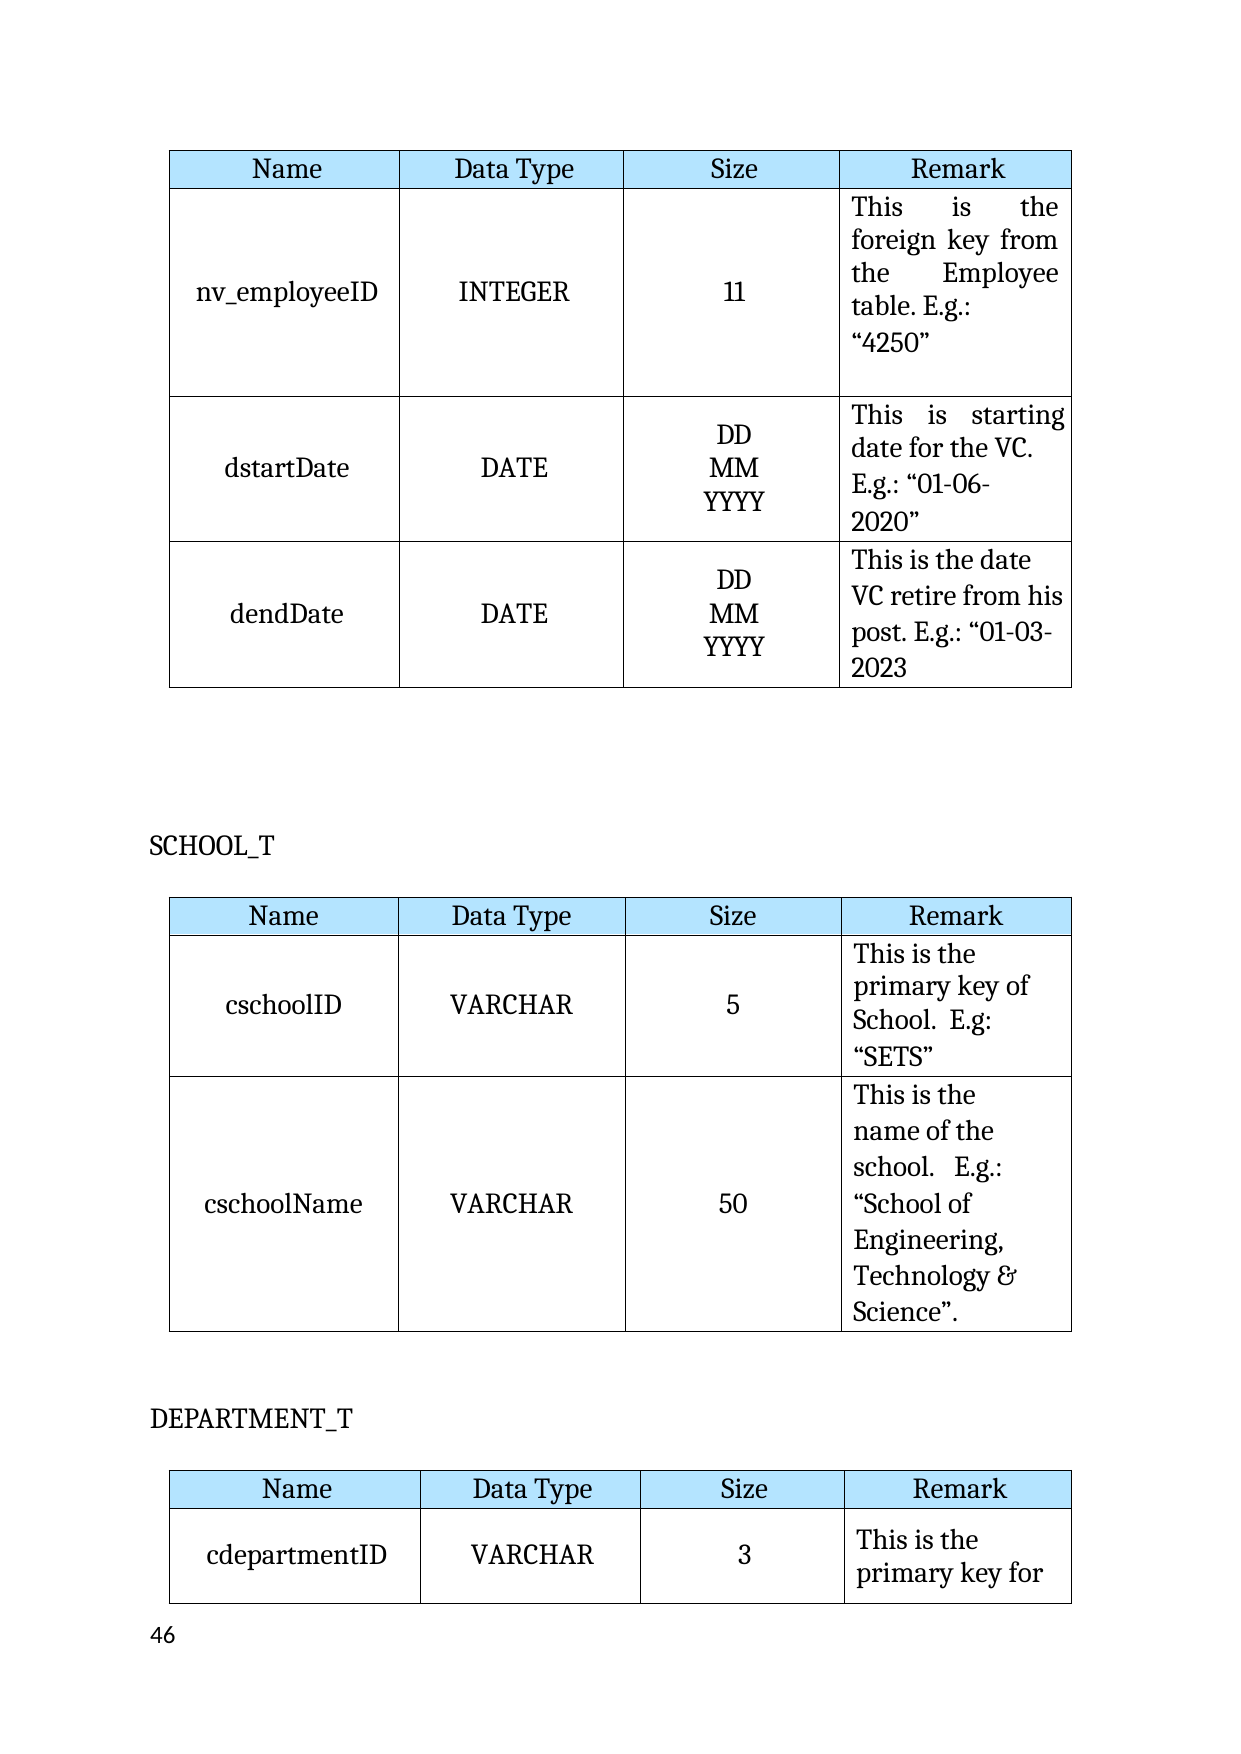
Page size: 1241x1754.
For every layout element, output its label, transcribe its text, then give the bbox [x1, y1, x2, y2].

table_header Size [626, 898, 841, 934]
table_cell DATE [400, 397, 623, 541]
table_header Remark [842, 898, 1071, 934]
table_cell 3 [641, 1509, 844, 1603]
table_cell cdepartmentID [170, 1509, 420, 1603]
table_cell This is starting date for the VC. E.g.: “01-06- 2020” [840, 397, 1071, 541]
table_header Size [641, 1471, 844, 1508]
table_header Name [170, 1471, 420, 1508]
table_cell nv_employeeID [170, 189, 399, 396]
table_cell cschoolName [170, 1077, 398, 1331]
table_header Remark [845, 1471, 1071, 1508]
table_header Name [170, 151, 399, 188]
table_cell DD MM YYYY [624, 542, 839, 687]
text DEPARTMENT_T [149, 1403, 1087, 1436]
table_cell This is the foreign key from the Employee table. E.g.: “4250” [840, 189, 1071, 396]
table_cell dstartDate [170, 397, 399, 541]
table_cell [845, 1509, 1071, 1603]
table_cell INTEGER [400, 189, 623, 396]
table_cell VARCHAR [399, 1077, 625, 1331]
table_cell DATE [400, 542, 623, 687]
table_cell dendDate [170, 542, 399, 687]
table_cell VARCHAR [399, 936, 625, 1076]
table_cell This is the name of the school. E.g.: “School of Engineering, Technology & Science”. [842, 1077, 1071, 1331]
table_header Size [624, 151, 839, 188]
table_cell 11 [624, 189, 839, 396]
table_cell This is the date VC retire from his post. E.g.: “01-03-2023 [840, 542, 1071, 687]
table_header Data Type [400, 151, 623, 188]
table_cell 5 [626, 936, 841, 1076]
table_cell cschoolID [170, 936, 398, 1076]
table_cell 50 [626, 1077, 841, 1331]
table_header Remark [840, 151, 1071, 188]
table_header Data Type [421, 1471, 640, 1508]
table_header Name [170, 898, 398, 934]
text SCHOOL_T [149, 829, 1087, 863]
table_cell DD MM YYYY [624, 397, 839, 541]
table_cell This is the primary key of School. E.g: “SETS” [842, 936, 1071, 1076]
table_header Data Type [399, 898, 625, 934]
table_cell VARCHAR [421, 1509, 640, 1603]
